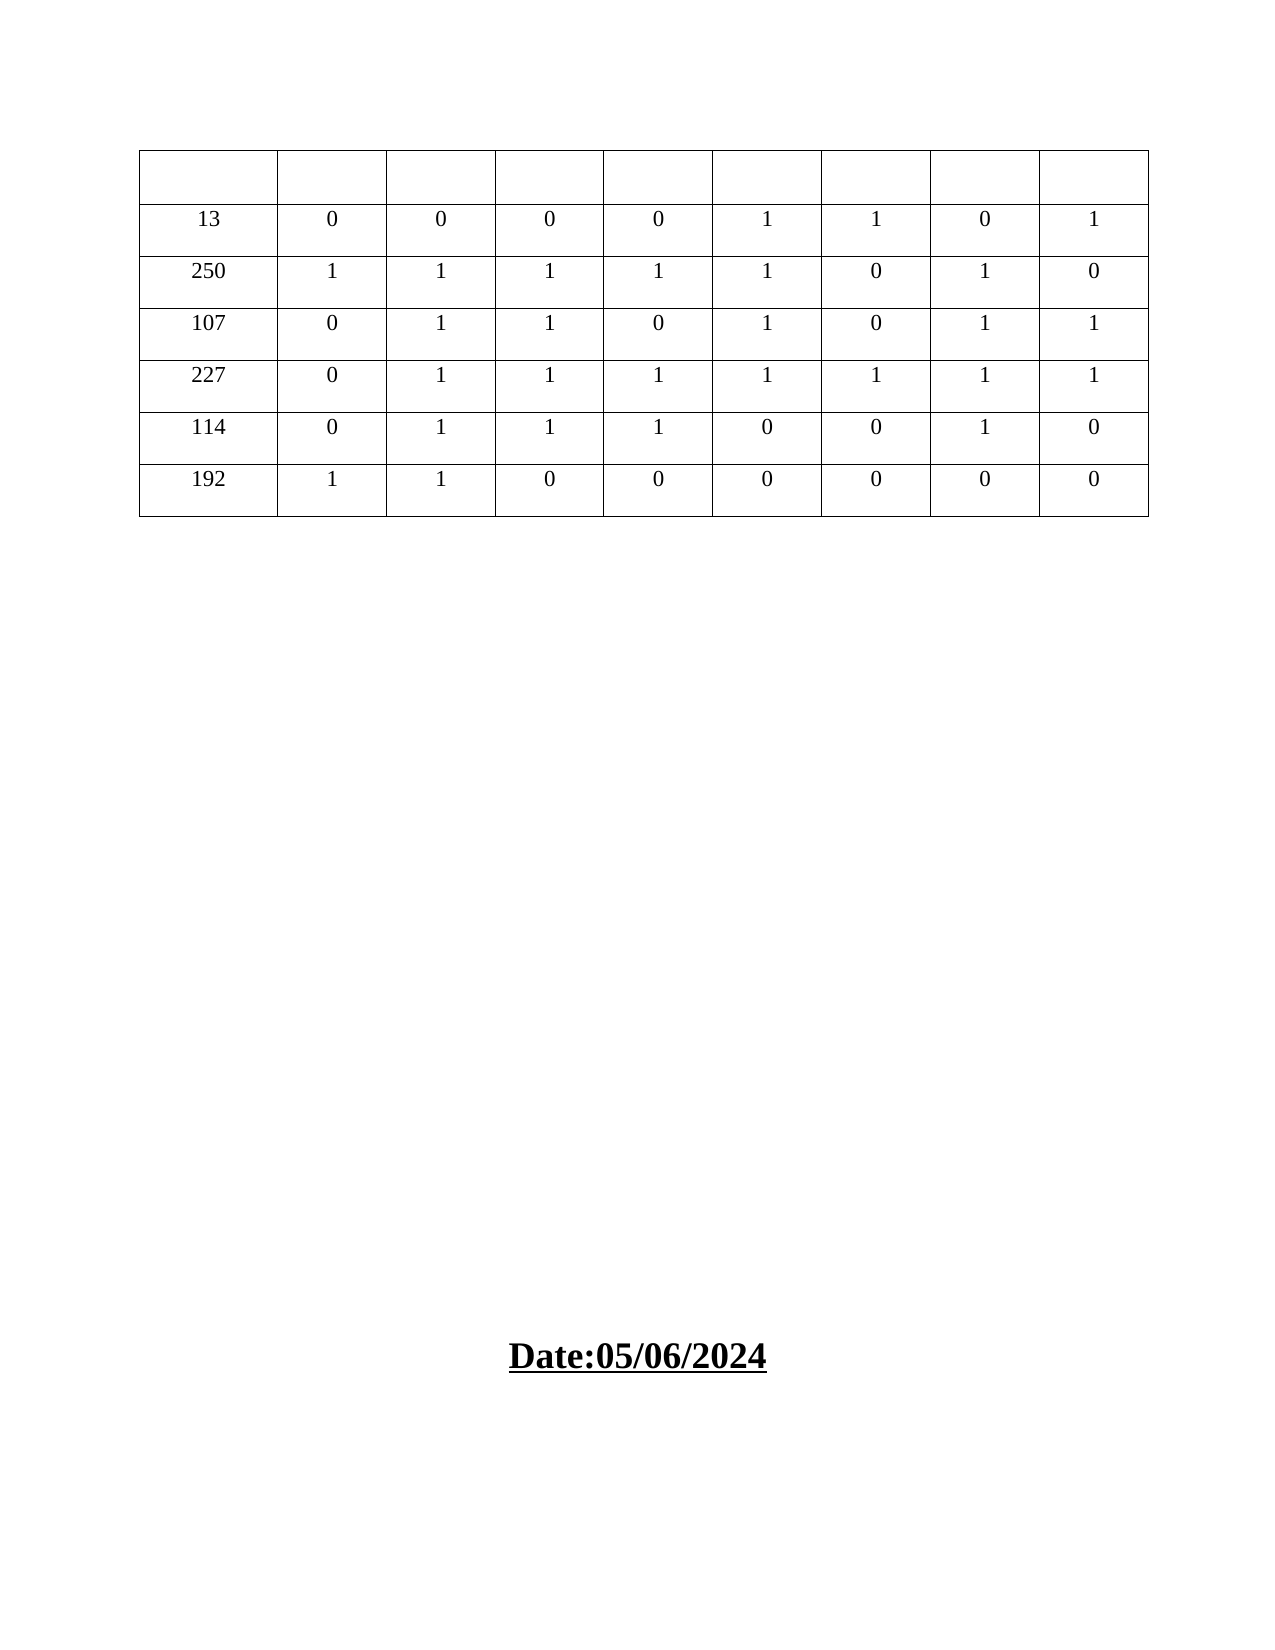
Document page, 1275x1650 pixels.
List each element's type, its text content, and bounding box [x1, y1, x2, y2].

table_cell 0 [604, 205, 712, 256]
table_cell 1 [1040, 309, 1148, 360]
table_cell 1 [822, 205, 930, 256]
table_cell 1 [278, 257, 386, 308]
table_cell 0 [604, 309, 712, 360]
table_cell 0 [604, 151, 712, 204]
table_cell 0 [278, 361, 386, 412]
table_cell 1 [604, 413, 712, 464]
table_cell 1 [496, 361, 603, 412]
table_cell 1 [713, 309, 821, 360]
table_cell 250 [140, 257, 277, 308]
table_cell 0 [713, 465, 821, 516]
table_cell 0 [387, 205, 495, 256]
table_cell 0 [931, 151, 1039, 204]
table_cell 0 [822, 413, 930, 464]
table_cell 1 [496, 257, 603, 308]
table_cell 1 [604, 257, 712, 308]
table_cell 1 [387, 309, 495, 360]
table_cell 1 [713, 361, 821, 412]
table_cell 0 [931, 205, 1039, 256]
table_cell 0 [713, 413, 821, 464]
table_cell 0 [1040, 465, 1148, 516]
table_cell 1 [931, 309, 1039, 360]
table_cell 1 [278, 465, 386, 516]
table_cell 1 [931, 413, 1039, 464]
table_cell 192 [140, 465, 277, 516]
table_cell 0 [278, 151, 386, 204]
table_cell 1 [713, 205, 821, 256]
table_cell 1 [713, 257, 821, 308]
table_cell 0 [278, 413, 386, 464]
table_cell 1 [931, 257, 1039, 308]
table_cell 0 [822, 309, 930, 360]
table_cell 1 [496, 413, 603, 464]
table_cell 227 [140, 361, 277, 412]
table_cell 0 [931, 465, 1039, 516]
table_cell 0 [822, 465, 930, 516]
table_cell 107 [140, 309, 277, 360]
table_cell 0 [496, 205, 603, 256]
table_cell 1 [1040, 151, 1148, 204]
table_cell 1 [1040, 361, 1148, 412]
table_cell 0 [1040, 257, 1148, 308]
table_cell 0 [387, 151, 495, 204]
table_cell 13 [140, 205, 277, 256]
table_cell 0 [496, 465, 603, 516]
table_cell 1 [140, 151, 277, 204]
table_cell 0 [278, 205, 386, 256]
table_cell 114 [140, 413, 277, 464]
table_cell 0 [822, 151, 930, 204]
table_cell 0 [496, 151, 603, 204]
table_cell 1 [387, 465, 495, 516]
table_cell 1 [387, 361, 495, 412]
table_cell 1 [496, 309, 603, 360]
table_cell 0 [604, 465, 712, 516]
table_cell 1 [387, 413, 495, 464]
table_cell 0 [822, 257, 930, 308]
table_cell 1 [931, 361, 1039, 412]
table_cell 1 [1040, 205, 1148, 256]
table_cell 0 [1040, 413, 1148, 464]
table_cell 0 [278, 309, 386, 360]
table_cell 1 [387, 257, 495, 308]
table_cell 0 [713, 151, 821, 204]
table_cell 1 [822, 361, 930, 412]
text Date:05/06/2024 [150, 1334, 1125, 1377]
table_cell 1 [604, 361, 712, 412]
